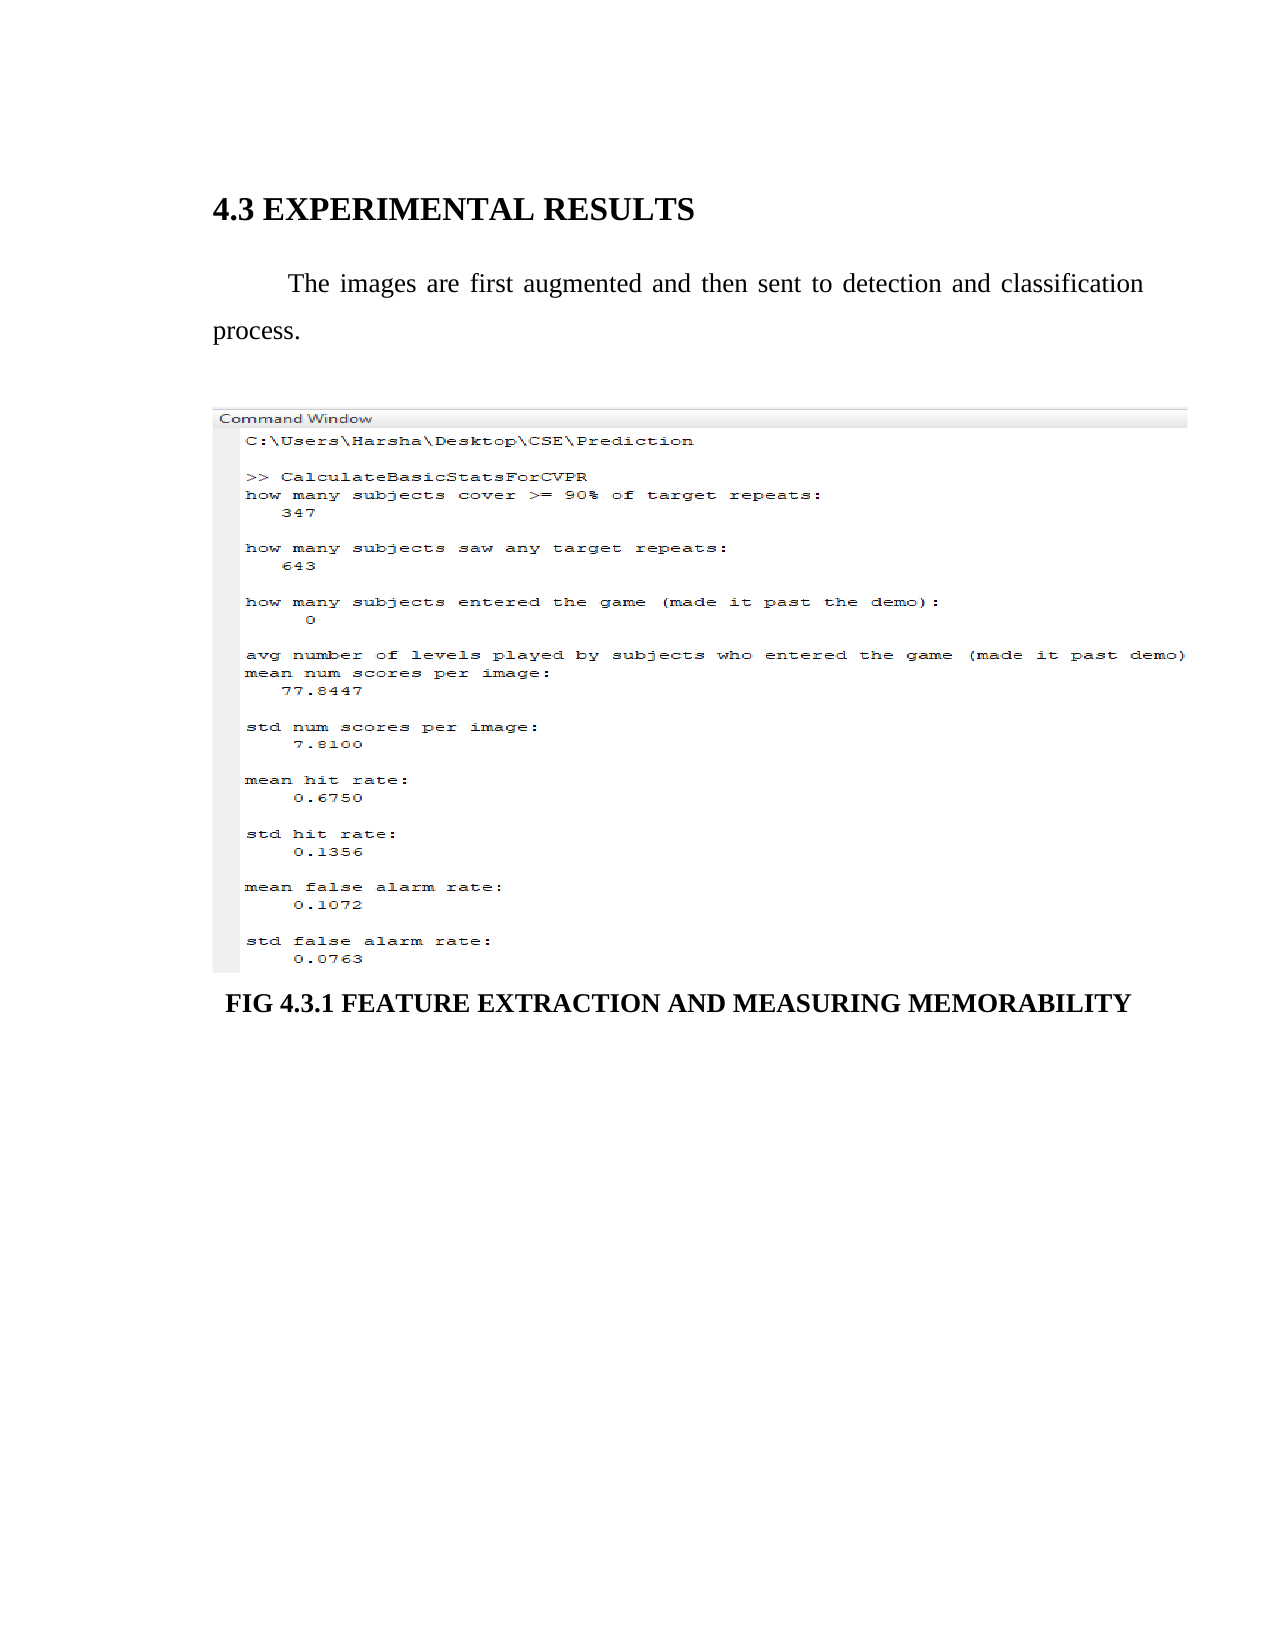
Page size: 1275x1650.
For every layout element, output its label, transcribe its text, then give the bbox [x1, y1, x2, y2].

text 4.3 EXPERIMENTAL RESULTS [213, 189, 1145, 227]
picture [212, 407, 1188, 973]
text The images are first augmented and then sent to detection and classification process. [213, 267, 1145, 345]
text FIG 4.3.1 FEATURE EXTRACTION AND MEASURING MEMORABILITY [213, 987, 1145, 1018]
